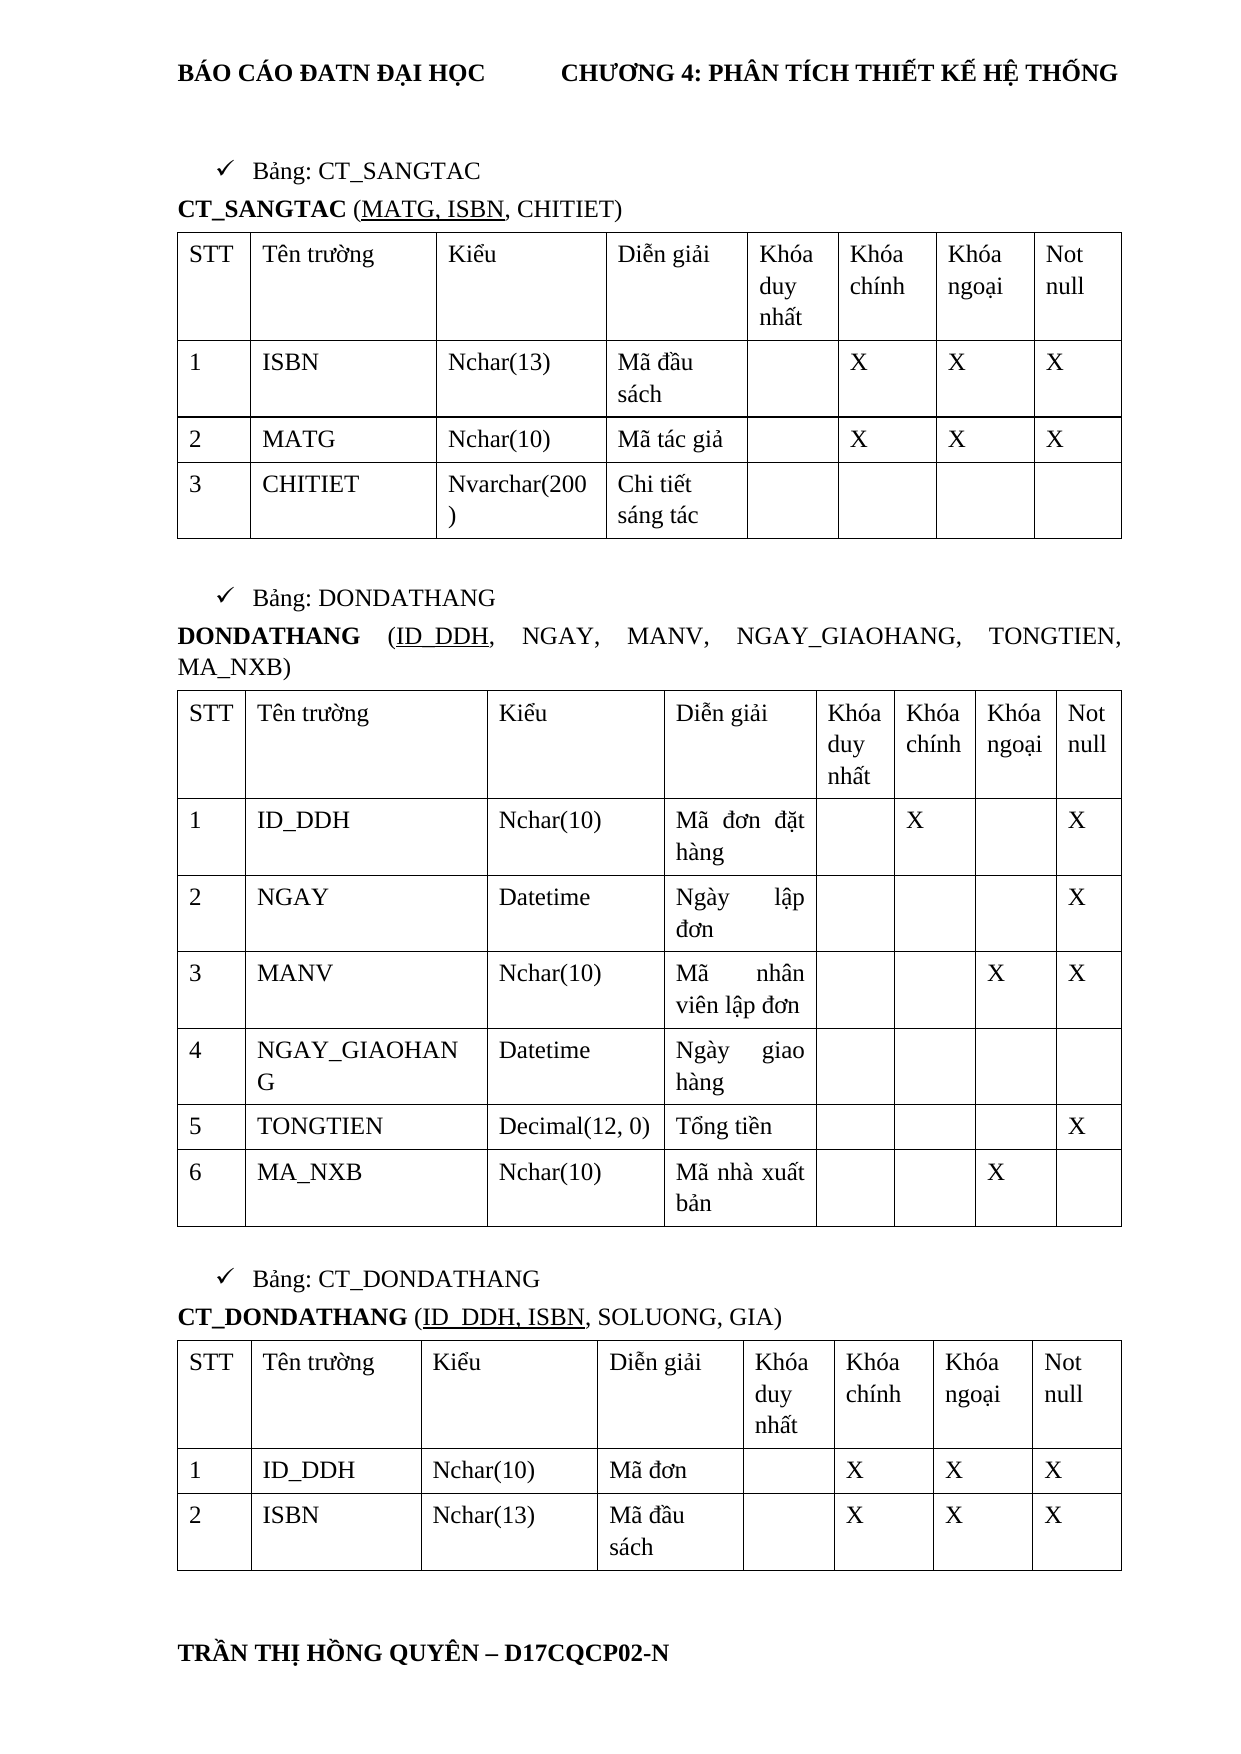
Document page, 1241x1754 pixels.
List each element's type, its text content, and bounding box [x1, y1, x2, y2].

table_cell Nchar(10) [488, 952, 664, 1028]
table_header Kiểu [422, 1341, 597, 1448]
table_cell [895, 1150, 975, 1226]
table_cell X [835, 1494, 933, 1570]
table_cell X [934, 1494, 1032, 1570]
table_cell [817, 1105, 894, 1149]
table_cell [895, 1029, 975, 1104]
table_cell X [934, 1449, 1032, 1493]
table_cell Ngày lập đơn [665, 876, 816, 951]
table_header Tên trường [252, 1341, 421, 1448]
table_cell [895, 952, 975, 1028]
table_cell [839, 463, 936, 538]
table_header Kiểu [437, 233, 606, 340]
table_cell X [1057, 952, 1121, 1028]
table_cell Nchar(10) [422, 1449, 597, 1493]
table_cell Mã đơn đặt hàng [665, 799, 816, 875]
table_header Tên trường [251, 233, 436, 340]
table_cell [748, 418, 838, 462]
table_header Kiểu [488, 691, 664, 798]
table_cell Mã đầu sách [598, 1494, 743, 1570]
table_cell NGAY [246, 876, 487, 951]
table_cell Mã đầu sách [607, 341, 747, 416]
table_cell Nchar(10) [488, 1150, 664, 1226]
table_cell [817, 799, 894, 875]
list Bảng: DONDATHANG [215, 583, 1122, 612]
table_cell 3 [178, 463, 250, 538]
table_header Khóa duy nhất [748, 233, 838, 340]
table_cell 1 [178, 799, 245, 875]
table_cell X [839, 418, 936, 462]
table_header Diễn giải [598, 1341, 743, 1448]
table_cell Decimal(12, 0) [488, 1105, 664, 1149]
table_header STT [178, 691, 245, 798]
table_header Not null [1035, 233, 1121, 340]
table_cell 2 [178, 1494, 251, 1570]
table_cell Chi tiết sáng tác [607, 463, 747, 538]
table_cell X [1035, 418, 1121, 462]
table_cell 6 [178, 1150, 245, 1226]
table_header Khóa duy nhất [817, 691, 894, 798]
table_cell X [976, 1150, 1056, 1226]
table_cell Nchar(13) [437, 341, 606, 416]
table_header STT [178, 233, 250, 340]
table_cell [976, 1105, 1056, 1149]
table_cell X [1057, 876, 1121, 951]
table_cell X [1033, 1449, 1121, 1493]
table_cell Mã nhà xuất bản [665, 1150, 816, 1226]
table_cell 1 [178, 1449, 251, 1493]
table_cell [1057, 1150, 1121, 1226]
table_cell ISBN [252, 1494, 421, 1570]
table_cell Datetime [488, 1029, 664, 1104]
table_cell ID_DDH [246, 799, 487, 875]
table_header STT [178, 1341, 251, 1448]
table_cell ID_DDH [252, 1449, 421, 1493]
table_cell 5 [178, 1105, 245, 1149]
text CT_DONDATHANG (ID_DDH, ISBN, SOLUONG, GIA) [177, 1302, 1122, 1331]
table_cell MANV [246, 952, 487, 1028]
list Bảng: CT_SANGTAC [215, 156, 1122, 185]
table_cell X [1057, 799, 1121, 875]
text CT_SANGTAC (MATG, ISBN, CHITIET) [177, 194, 1122, 223]
table_cell X [1033, 1494, 1121, 1570]
table_header Khóa chính [839, 233, 936, 340]
table_cell Mã đơn [598, 1449, 743, 1493]
table_cell [976, 876, 1056, 951]
table_cell X [895, 799, 975, 875]
table_header Diễn giải [607, 233, 747, 340]
table_cell Tổng tiền [665, 1105, 816, 1149]
table_cell CHITIET [251, 463, 436, 538]
table_cell [817, 1029, 894, 1104]
table_header Khóa ngoại [934, 1341, 1032, 1448]
table_cell ISBN [251, 341, 436, 416]
table_cell X [976, 952, 1056, 1028]
table_cell X [937, 418, 1034, 462]
table_cell [817, 952, 894, 1028]
table_cell [937, 463, 1034, 538]
table_cell [895, 876, 975, 951]
table_header Not null [1033, 1341, 1121, 1448]
table_cell NGAY_GIAOHANG [246, 1029, 487, 1104]
table_cell 3 [178, 952, 245, 1028]
table_cell Nchar(10) [437, 418, 606, 462]
table_cell [817, 1150, 894, 1226]
table_cell [1035, 463, 1121, 538]
table_header Khóa chính [895, 691, 975, 798]
table_cell X [937, 341, 1034, 416]
table_cell Nvarchar(200) [437, 463, 606, 538]
table_header Khóa ngoại [976, 691, 1056, 798]
table_header Khóa ngoại [937, 233, 1034, 340]
table_cell [748, 341, 838, 416]
table_cell Mã tác giả [607, 418, 747, 462]
table_cell 2 [178, 876, 245, 951]
table_cell [744, 1449, 834, 1493]
list Bảng: CT_DONDATHANG [215, 1264, 1122, 1293]
table_cell X [1035, 341, 1121, 416]
table_header Khóa chính [835, 1341, 933, 1448]
table_cell 1 [178, 341, 250, 416]
table_cell [744, 1494, 834, 1570]
table_cell X [839, 341, 936, 416]
table_cell MATG [251, 418, 436, 462]
table_cell 2 [178, 418, 250, 462]
text DONDATHANG (ID_DDH, NGAY, MANV, NGAY_GIAOHANG, TONGTIEN, MA_NXB) [177, 621, 1122, 681]
table_header Tên trường [246, 691, 487, 798]
table_cell Ngày giao hàng [665, 1029, 816, 1104]
table_header Khóa duy nhất [744, 1341, 834, 1448]
table_cell Datetime [488, 876, 664, 951]
table_cell X [1057, 1105, 1121, 1149]
table_cell [1057, 1029, 1121, 1104]
table_cell [976, 1029, 1056, 1104]
table_header Diễn giải [665, 691, 816, 798]
table_cell Nchar(13) [422, 1494, 597, 1570]
table_cell 4 [178, 1029, 245, 1104]
table_cell [976, 799, 1056, 875]
table_cell [895, 1105, 975, 1149]
table_cell [748, 463, 838, 538]
table_cell MA_NXB [246, 1150, 487, 1226]
table_cell [817, 876, 894, 951]
table_cell TONGTIEN [246, 1105, 487, 1149]
table_cell Mã nhân viên lập đơn [665, 952, 816, 1028]
table_cell X [835, 1449, 933, 1493]
table_header Not null [1057, 691, 1121, 798]
table_cell Nchar(10) [488, 799, 664, 875]
